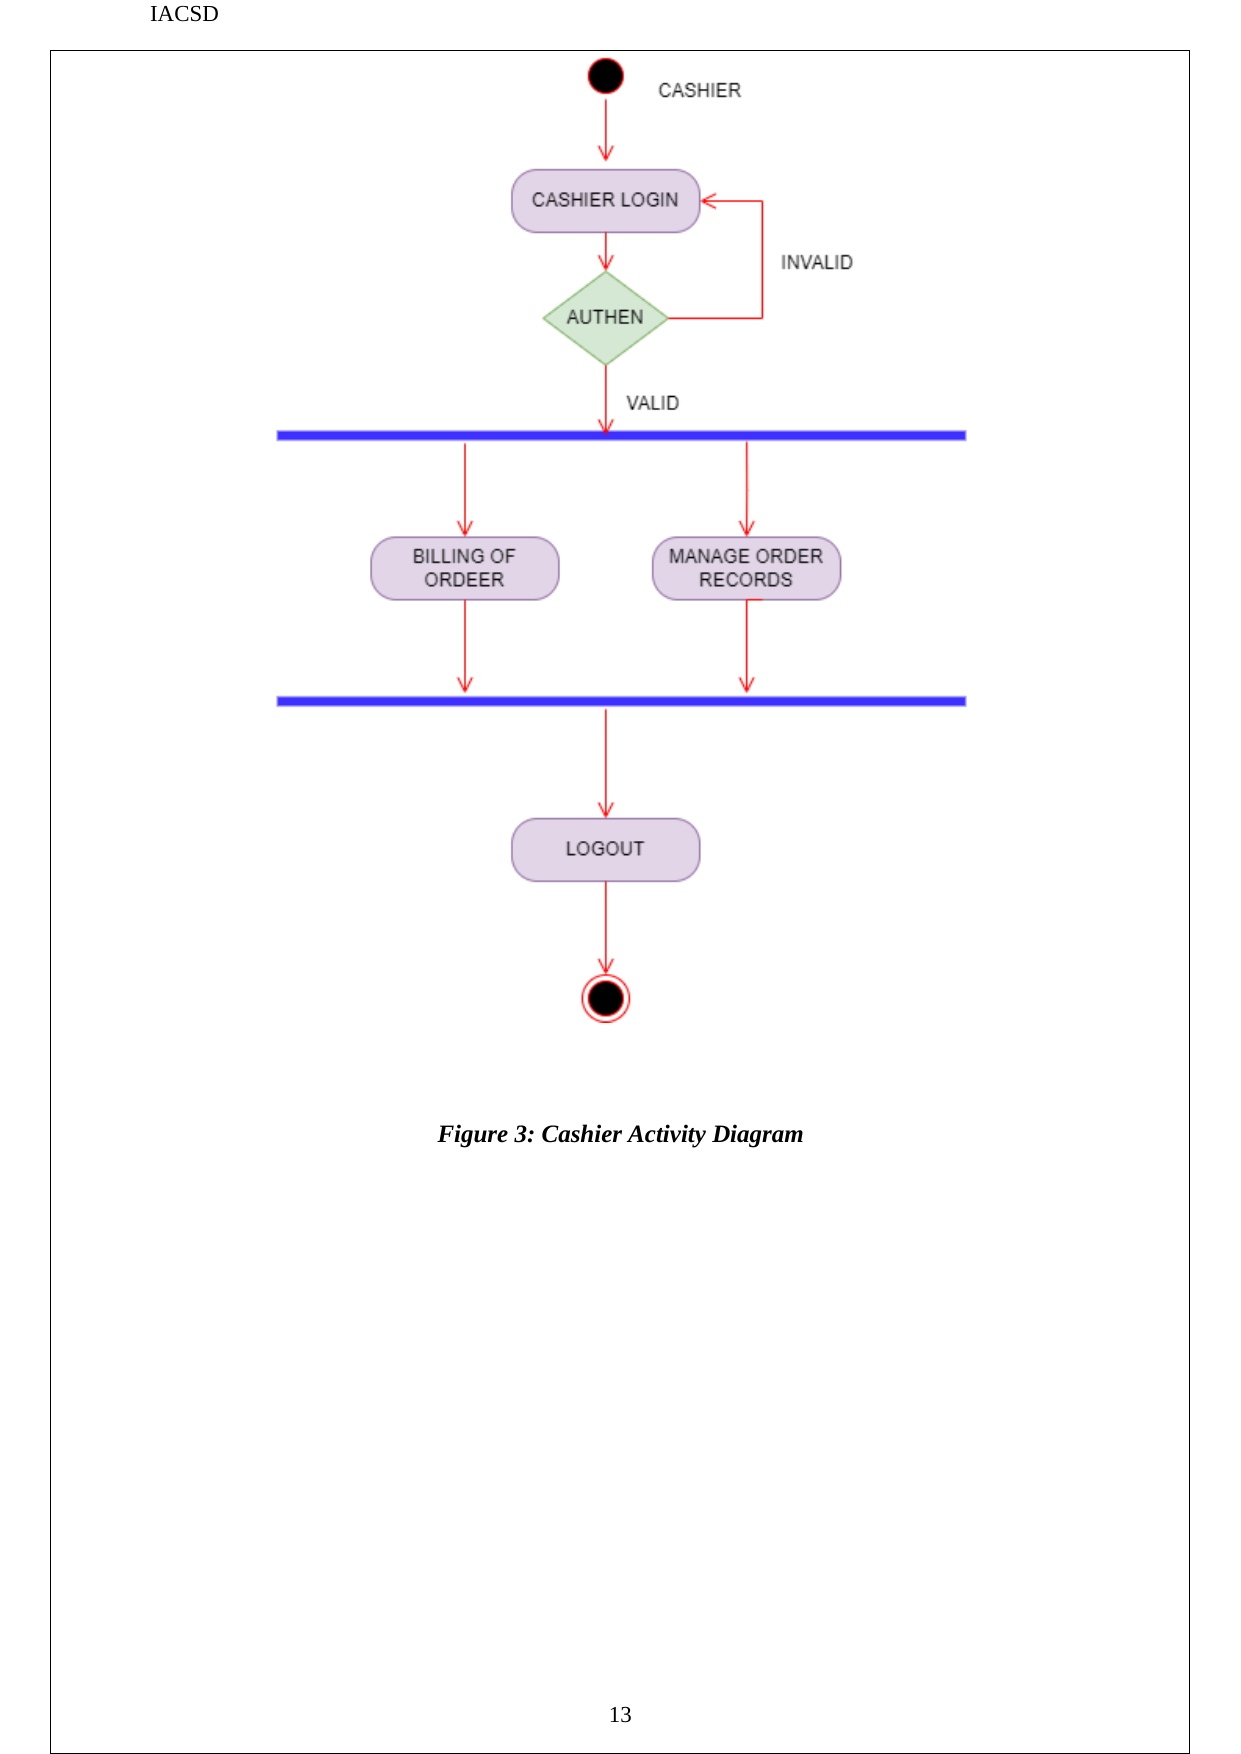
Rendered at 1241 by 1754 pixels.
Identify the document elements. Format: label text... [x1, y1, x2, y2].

text Figure 3: Cashier Activity Diagram [150, 1119, 1091, 1148]
picture [272, 52, 969, 1023]
